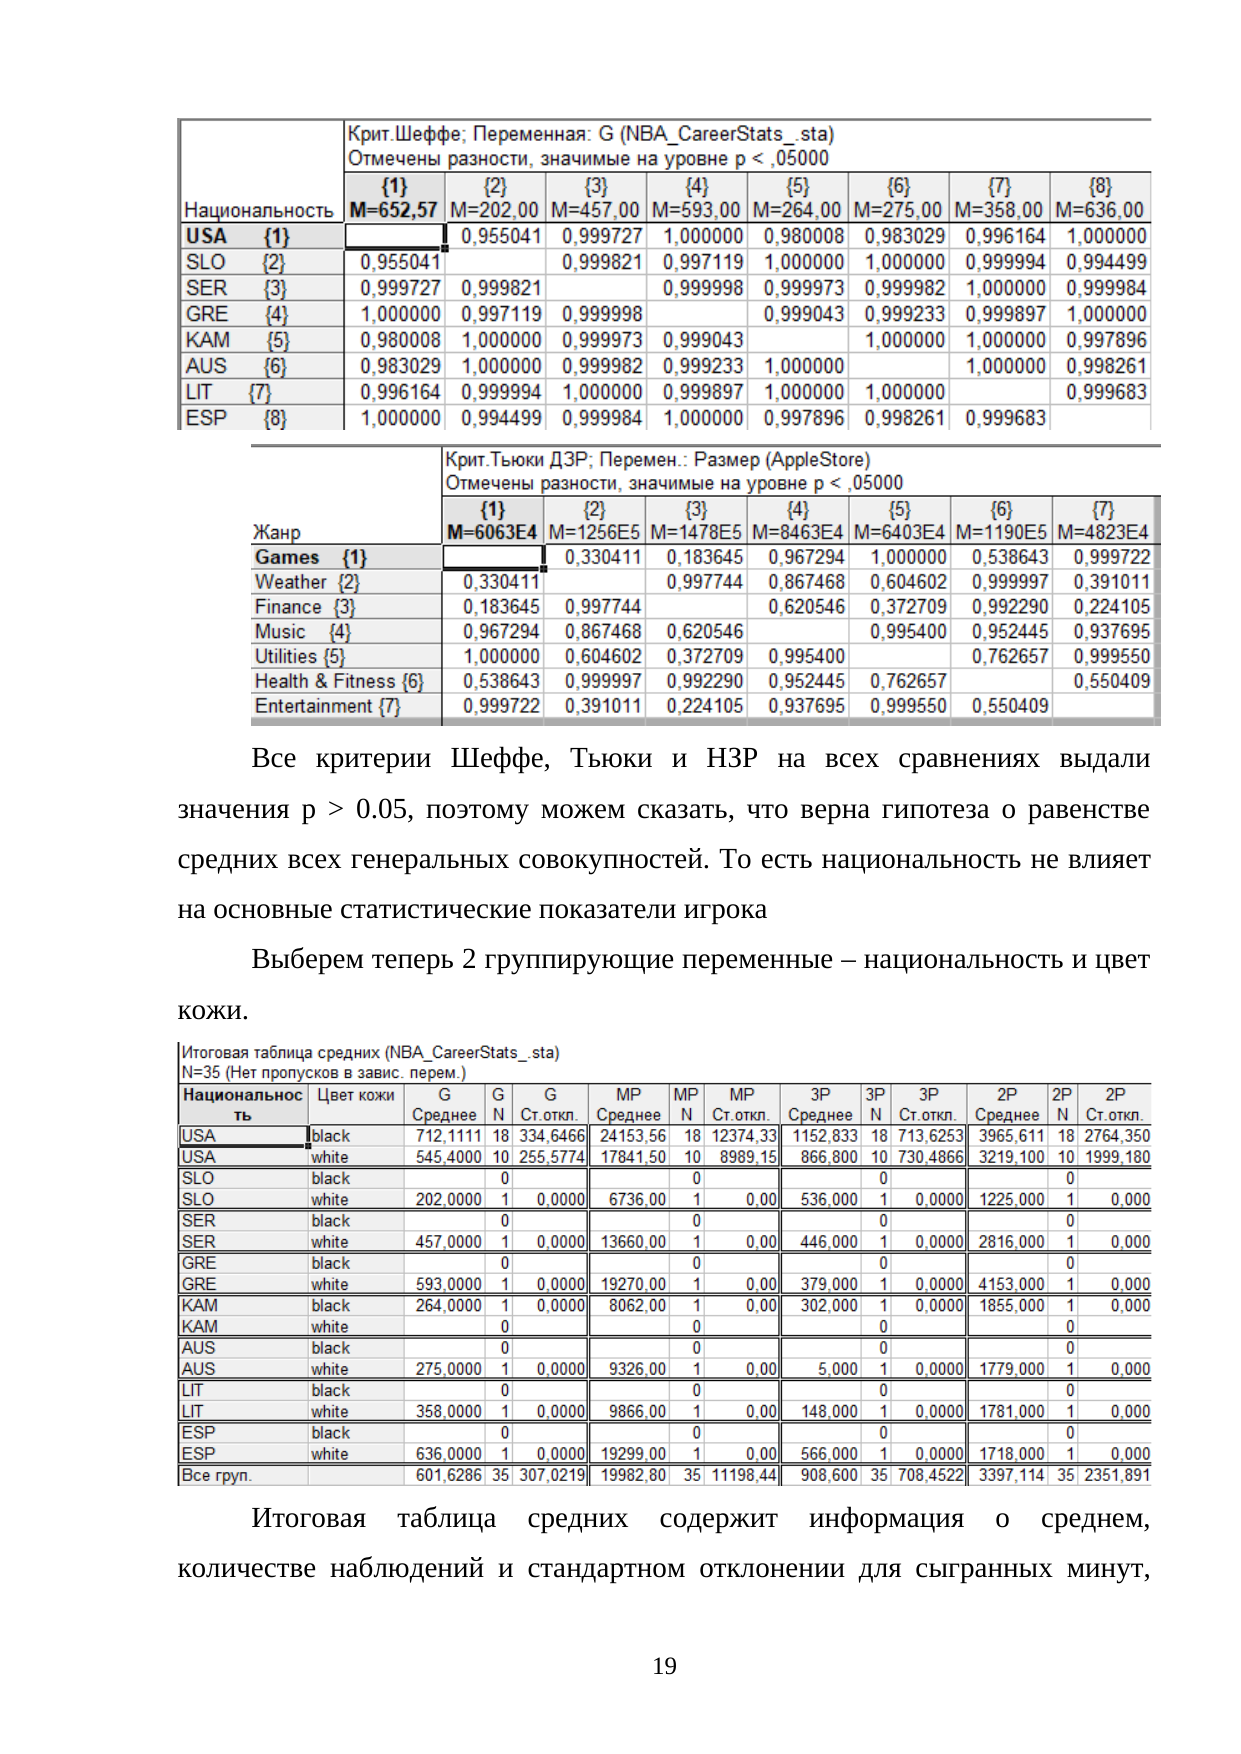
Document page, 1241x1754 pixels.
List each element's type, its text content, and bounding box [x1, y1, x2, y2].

picture [177, 1042, 1152, 1486]
text Выберем теперь 2 группирующие переменные – национальность и цвет кожи. [177, 942, 1152, 1026]
picture [177, 118, 1152, 430]
text Все критерии Шеффе, Тьюки и НЗР на всех сравнениях выдали значения p > 0.05, поэтому можем сказать, что верна гипотеза о равенстве средних всех генеральных совокупностей. То есть национальность не влияет на основные статистические показатели игрока [177, 740, 1152, 925]
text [177, 1500, 1152, 1583]
picture [251, 444, 1161, 726]
